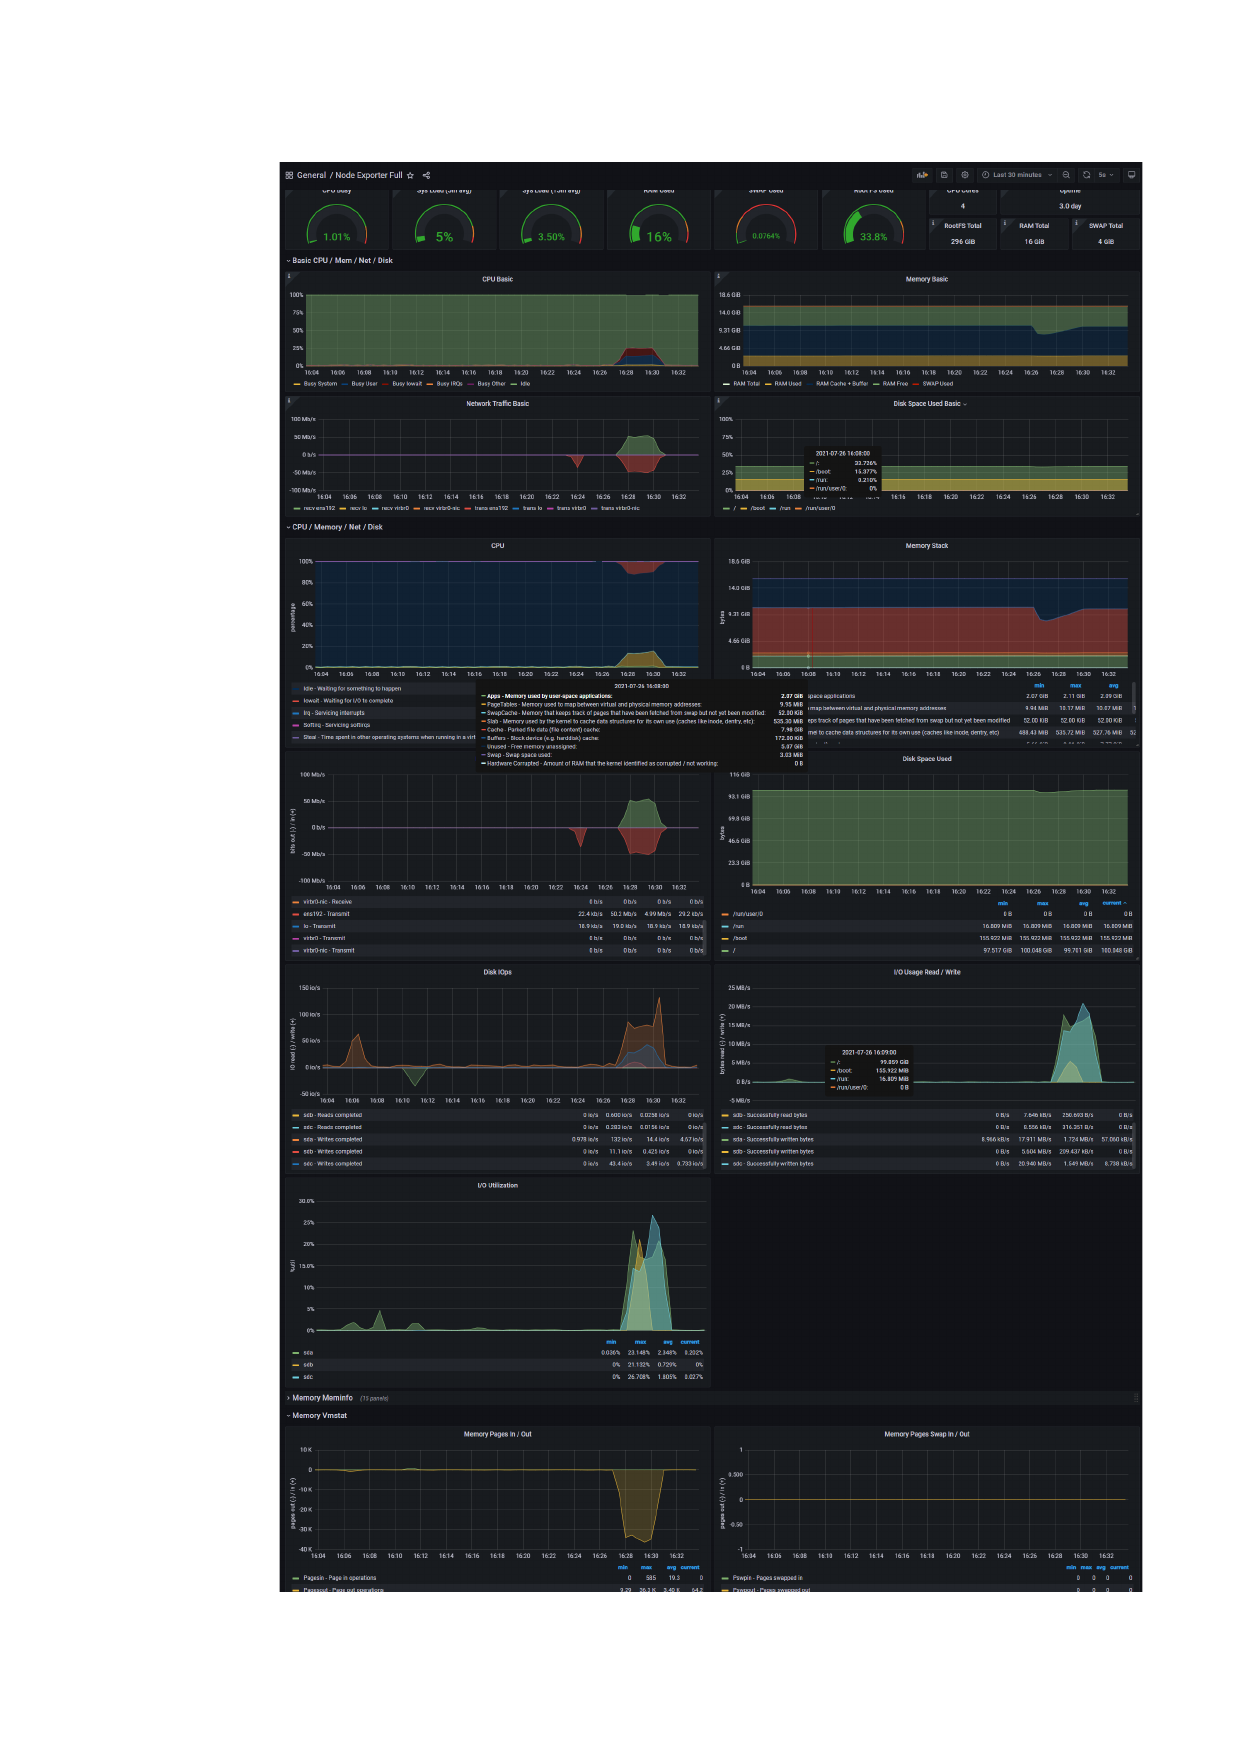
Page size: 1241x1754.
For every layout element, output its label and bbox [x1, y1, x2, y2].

picture [279, 162, 1143, 1592]
